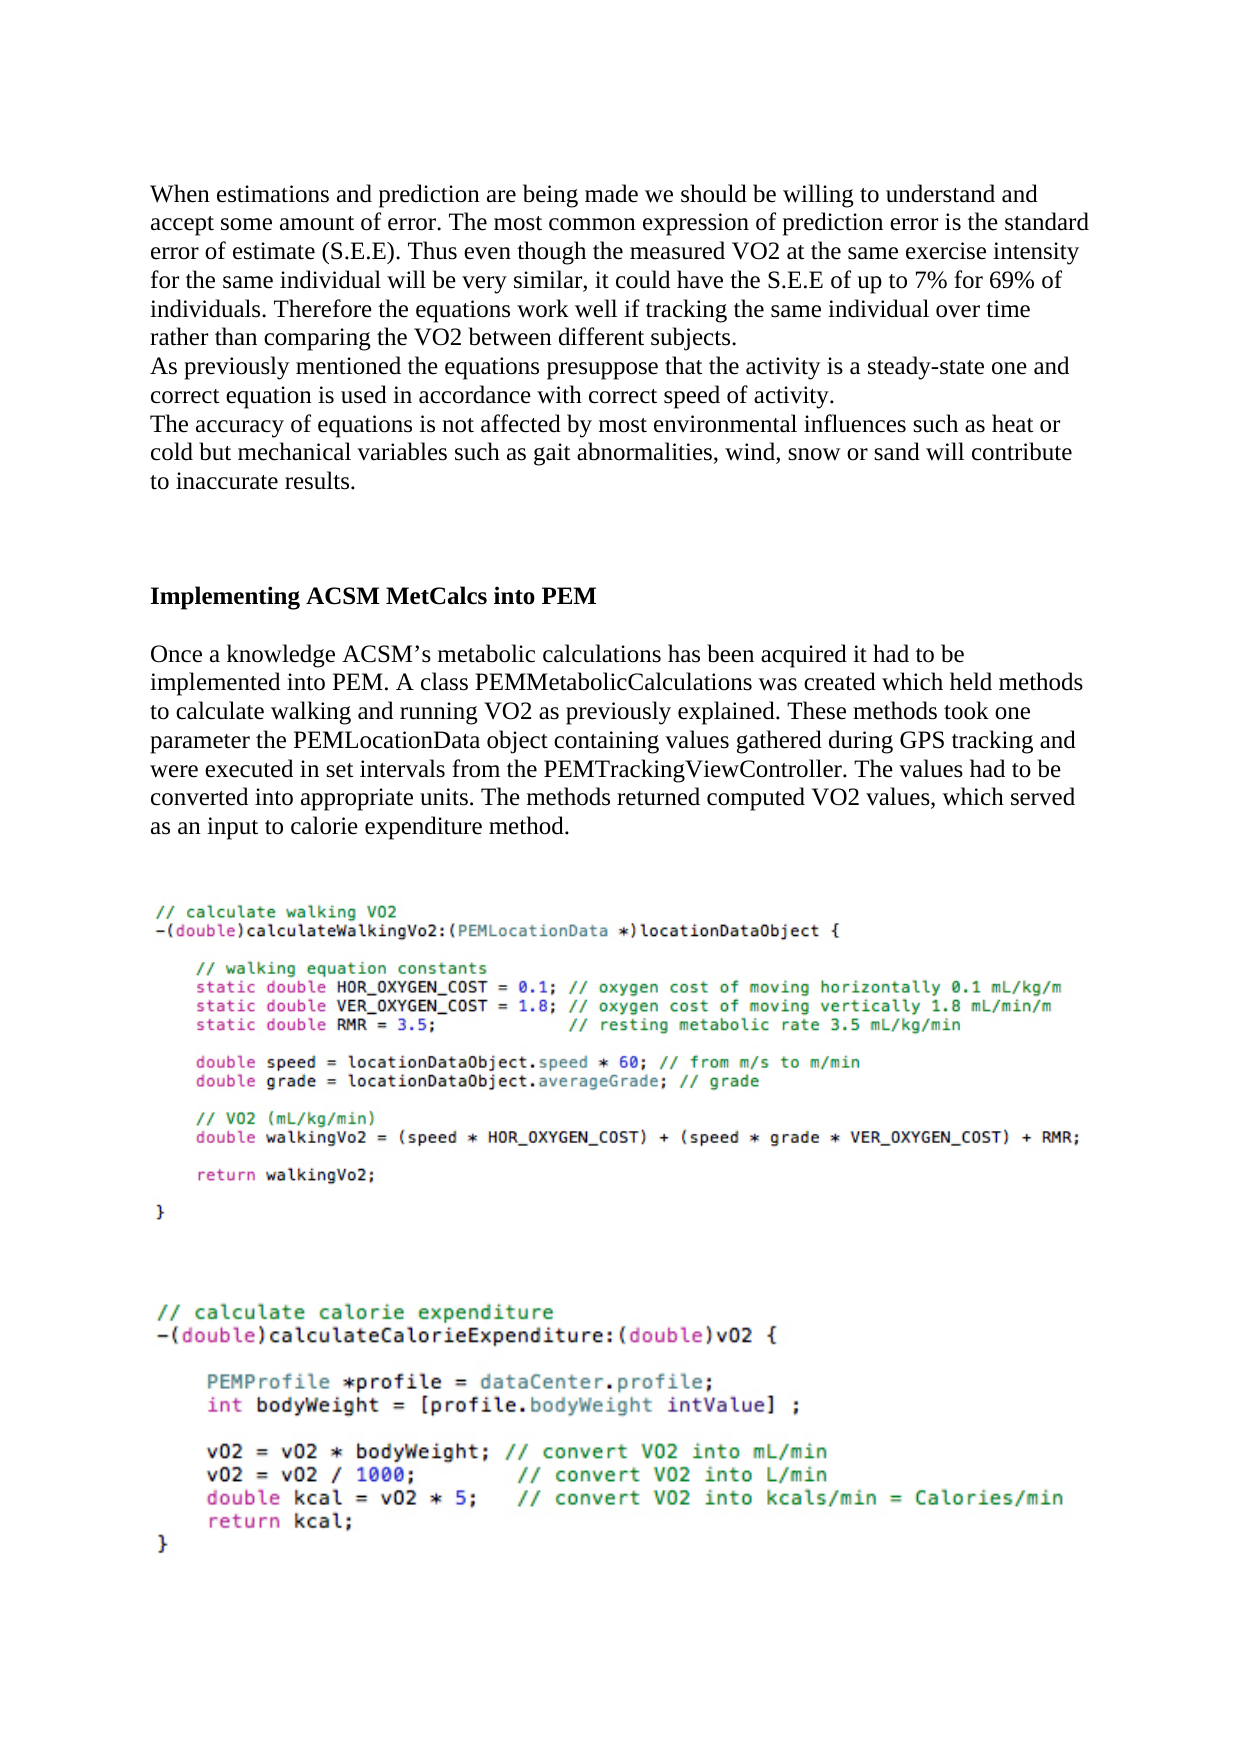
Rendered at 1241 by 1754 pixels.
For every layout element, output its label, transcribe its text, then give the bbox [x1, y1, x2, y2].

text Implementing ACSM MetCalcs into PEM [150, 581, 1090, 610]
text When estimations and prediction are being made we should be willing to understand and accept some amount of error. The most common expression of prediction error is the standard error of estimate (S.E.E). Thus even though the measured VO2 at the same exercise intensity for the same individual will be very similar, it could have the S.E.E of up to 7% for 69% of individuals. Therefore the equations work well if tracking the same individual over time rather than comparing the VO2 between different subjects. [150, 179, 1090, 351]
text The accuracy of equations is not affected by most environmental influences such as heat or cold but mechanical variables such as gait abnormalities, wind, snow or sand will contribute to inaccurate results. [150, 409, 1090, 495]
picture [150, 896, 1091, 1234]
picture [150, 1290, 1091, 1571]
text Once a knowledge ACSM’s metabolic calculations has been acquired it had to be implemented into PEM. A class PEMMetabolicCalculations was created which held methods to calculate walking and running VO2 as previously explained. These methods took one parameter the PEMLocationData object containing values gathered during GPS tracking and were executed in set intervals from the PEMTrackingViewController. The values had to be converted into appropriate units. The methods returned computed VO2 values, which served as an input to calorie expenditure method. [150, 639, 1090, 840]
text As previously mentioned the equations presuppose that the activity is a steady-state one and correct equation is used in accordance with correct speed of activity. [150, 351, 1090, 409]
